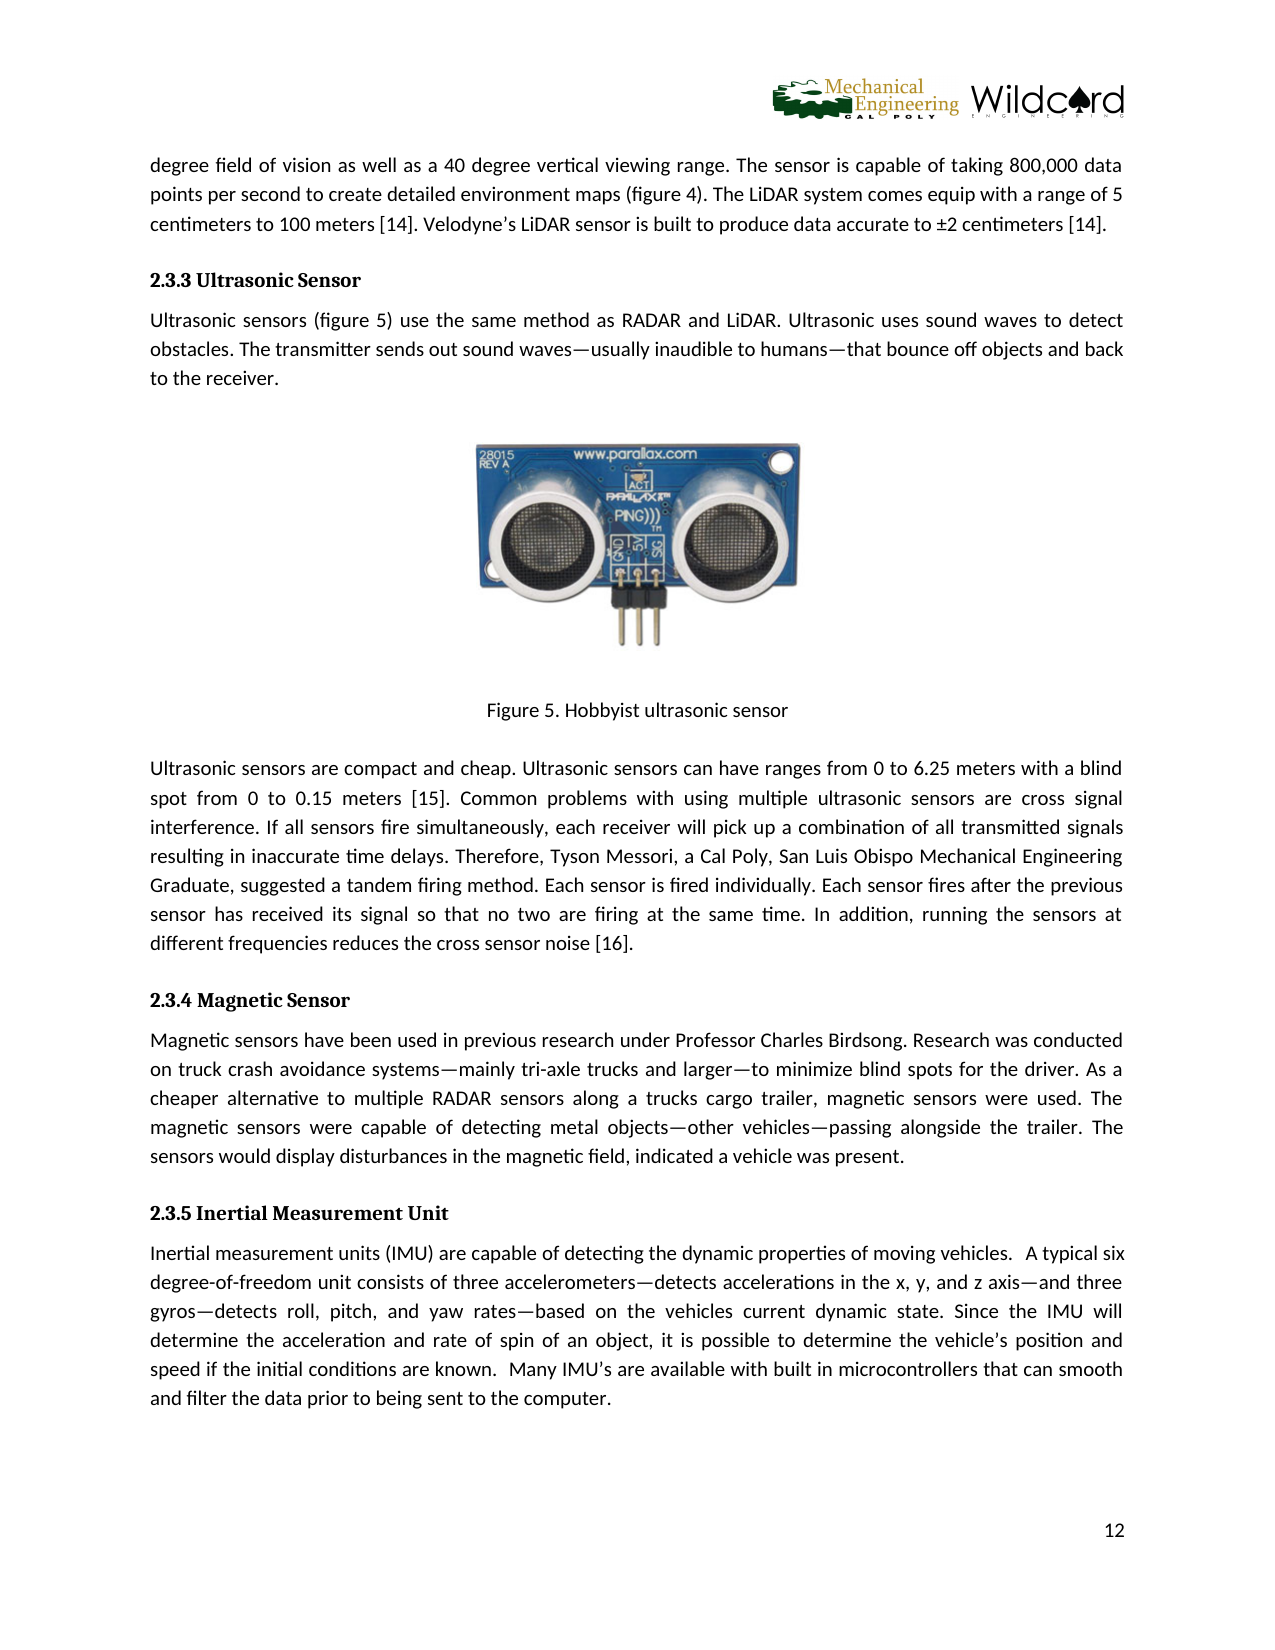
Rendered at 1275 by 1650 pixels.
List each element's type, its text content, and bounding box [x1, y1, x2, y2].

text Inertial measurement units (IMU) are capable of detecting the dynamic properties of moving vehicles. A typical six degree-of-freedom unit consists of three accelerometers—detects accelerations in the x, y, and z axis—and three gyros—detects roll, pitch, and yaw rates—based on the vehicles current dynamic state. Since the IMU will determine the acceleration and rate of spin of an object, it is possible to determine the vehicle’s position and speed if the initial conditions are known. Many IMU’s are available with built in microcontrollers that can smooth and filter the data prior to being sent to the computer. [150, 1240, 1125, 1411]
subtitle 2.3.5 Inertial Measurement Unit [150, 1202, 1125, 1226]
text Magnetic sensors have been used in previous research under Professor Charles Birdsong. Research was conducted on truck crash avoidance systems—mainly tri-axle trucks and larger—to minimize blind spots for the driver. As a cheaper alternative to multiple RADAR sensors along a trucks cargo trailer, magnetic sensors were used. The magnetic sensors were capable of detecting metal objects—other vehicles—passing alongside the trailer. The sensors would display disturbances in the magnetic field, indicated a vehicle was present. [150, 1027, 1125, 1169]
picture [772, 75, 959, 120]
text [150, 152, 1125, 236]
text Ultrasonic sensors (figure 5) use the same method as RADAR and LiDAR. Ultrasonic uses sound waves to detect obstacles. The transmitter sends out sound waves—usually inaudible to humans—that bounce off objects and back to the receiver. [150, 307, 1125, 391]
text Figure 5. Hobbyist ultrasonic sensor [150, 697, 1125, 723]
text Ultrasonic sensors are compact and cheap. Ultrasonic sensors can have ranges from 0 to 6.25 meters with a blind spot from 0 to 0.15 meters [15]. Common problems with using multiple ultrasonic sensors are cross signal interference. If all sensors fire simultaneously, each receiver will pick up a combination of all transmitted signals resulting in inaccurate time delays. Therefore, Tyson Messori, a Cal Poly, San Luis Obispo Mechanical Engineering Graduate, suggested a tandem firing method. Each sensor is fired individually. Each sensor fires after the previous sensor has received its signal so that no two are firing at the same time. In addition, running the sensors at different frequencies reduces the cross sensor noise [16]. [150, 756, 1125, 956]
subtitle 2.3.3 Ultrasonic Sensor [150, 269, 1125, 293]
picture [412, 394, 863, 694]
picture [968, 82, 1125, 120]
subtitle 2.3.4 Magnetic Sensor [150, 989, 1125, 1013]
